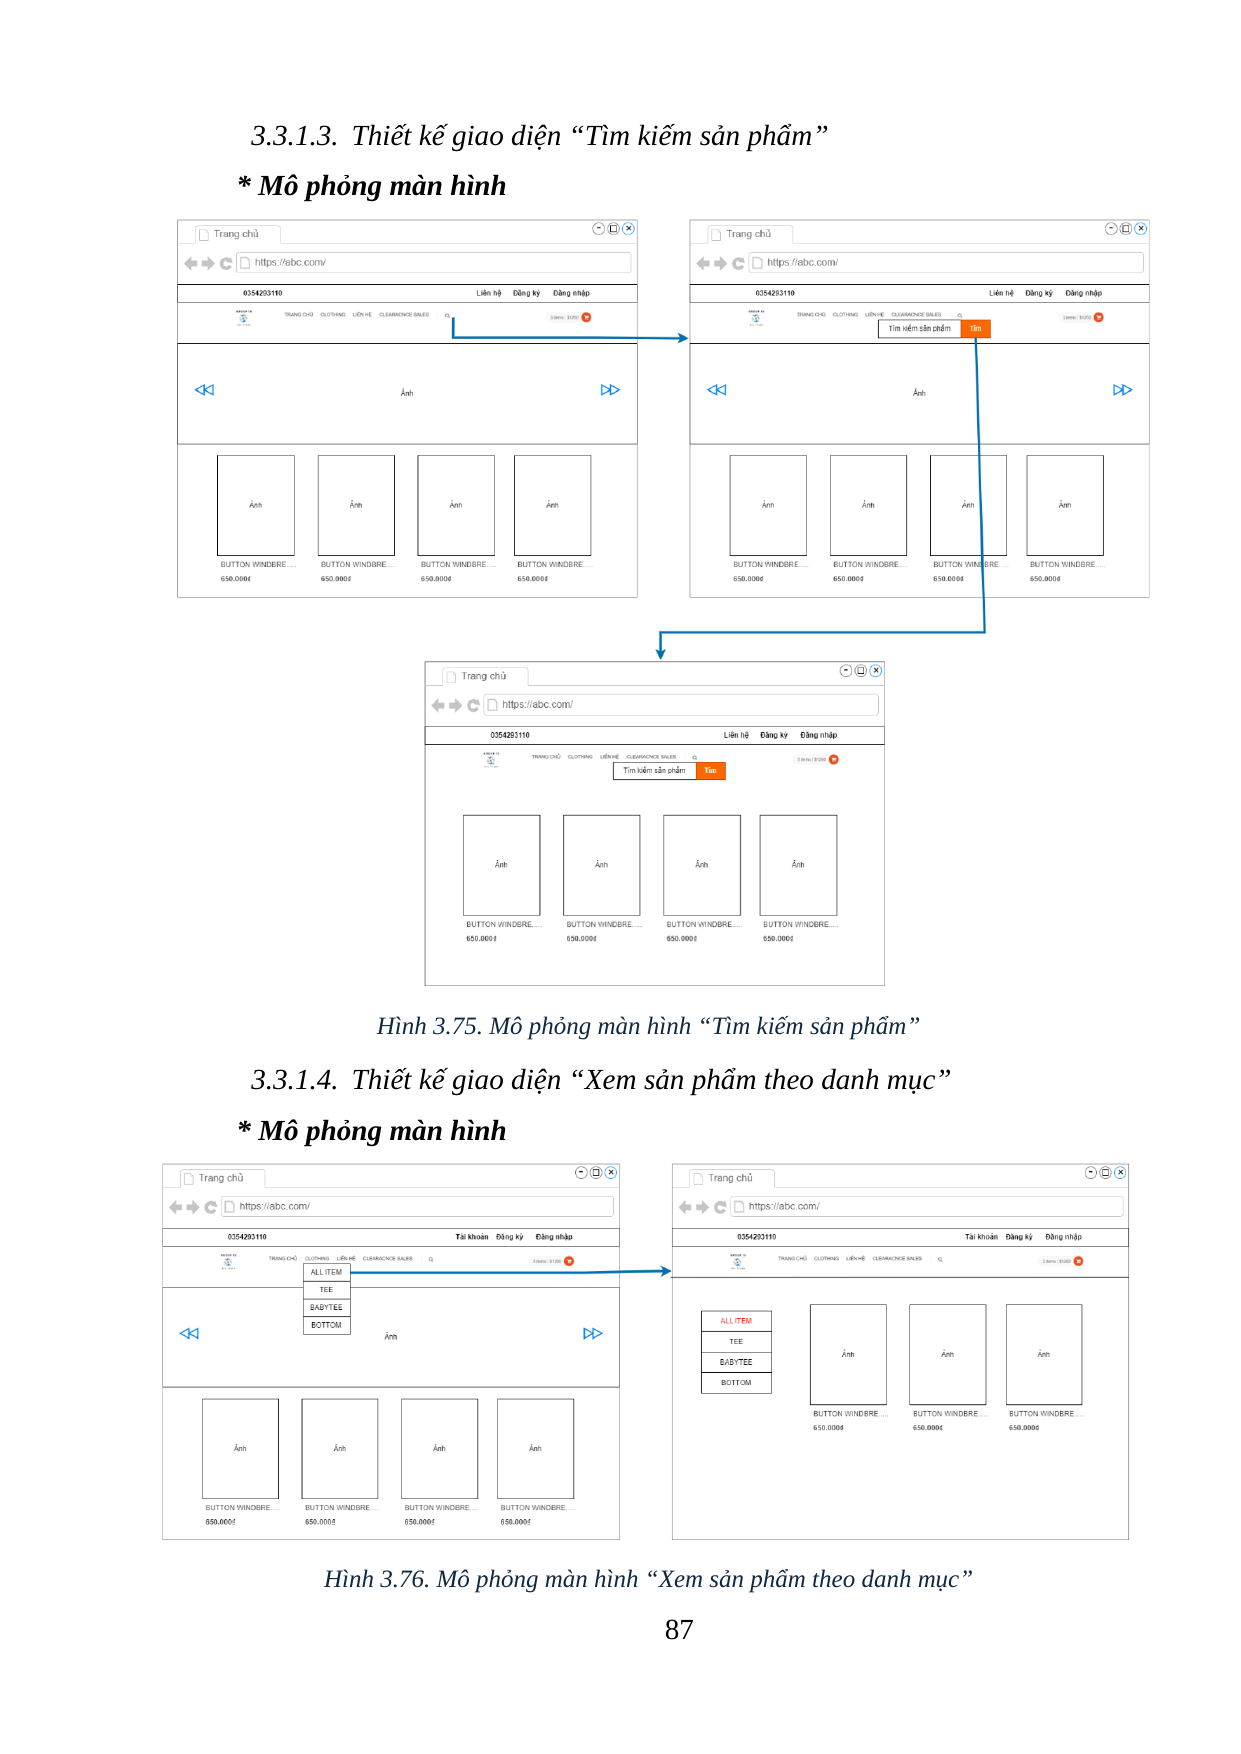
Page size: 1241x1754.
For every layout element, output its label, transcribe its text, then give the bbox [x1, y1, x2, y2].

subtitle Thiết kế giao diện “Tìm kiếm sản phẩm” [251, 118, 1122, 152]
subtitle Thiết kế giao diện “Xem sản phẩm theo danh mục” [251, 1062, 1122, 1096]
text * Mô phỏng màn hình [177, 1113, 1122, 1146]
text * Mô phỏng màn hình [177, 168, 1122, 202]
picture [177, 218, 1150, 986]
picture [162, 1163, 1130, 1540]
